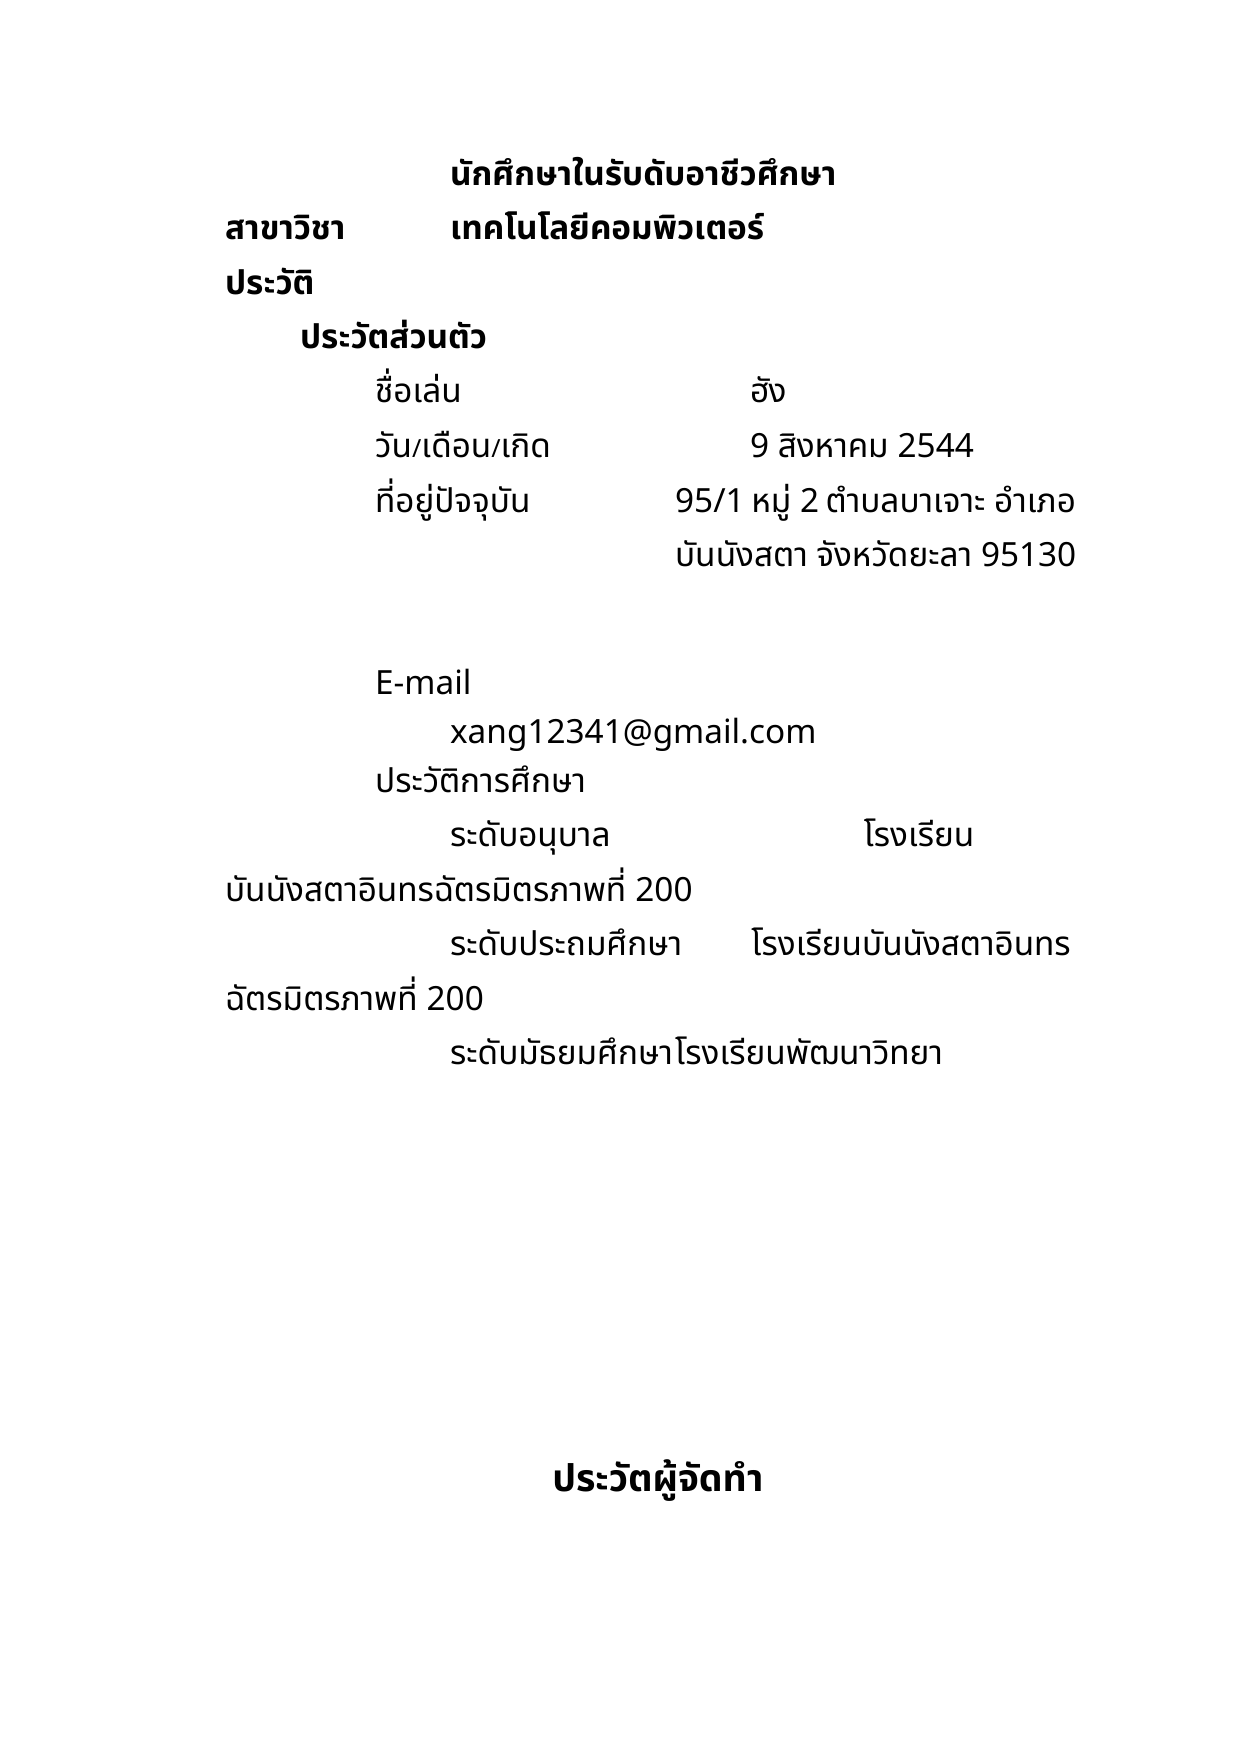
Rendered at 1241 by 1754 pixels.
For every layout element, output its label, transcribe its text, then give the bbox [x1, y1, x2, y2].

text ระดับมัธยมศึกษา โรงเรียนพัฒนาวิทยา [375, 1029, 1090, 1080]
text ประวัตผู้จัดทำ [225, 1451, 1090, 1508]
text E-mail xang12341@gmail.com [375, 659, 1090, 753]
text ประวัติ [225, 259, 1090, 309]
text นักศึกษาในรับดับอาชีวศึกษา [375, 150, 1090, 200]
text ประวัตส่วนตัว [225, 313, 1090, 363]
text ระดับประถมศึกษา โรงเรียนบันนังสตาอินทรฉัตรมิตรภาพที่ 200 [225, 920, 1090, 1025]
text ที่อยู่ปัจจุบัน 95/1 หมู่ 2 ตำบลบาเจาะ อำเภอบันนังสตา จังหวัดยะลา 95130 [375, 476, 1090, 582]
text ระดับอนุบาล โรงเรียนบันนังสตาอินทรฉัตรมิตรภาพที่ 200 [225, 811, 1090, 916]
text ชื่อเล่น ฮัง [225, 367, 1090, 418]
text วัน/เดือน/เกิด 9 สิงหาคม 2544 [375, 422, 1090, 472]
text สาขาวิชา เทคโนโลยีคอมพิวเตอร์ [225, 204, 1090, 255]
text ประวัติการศึกษา [225, 757, 1090, 807]
